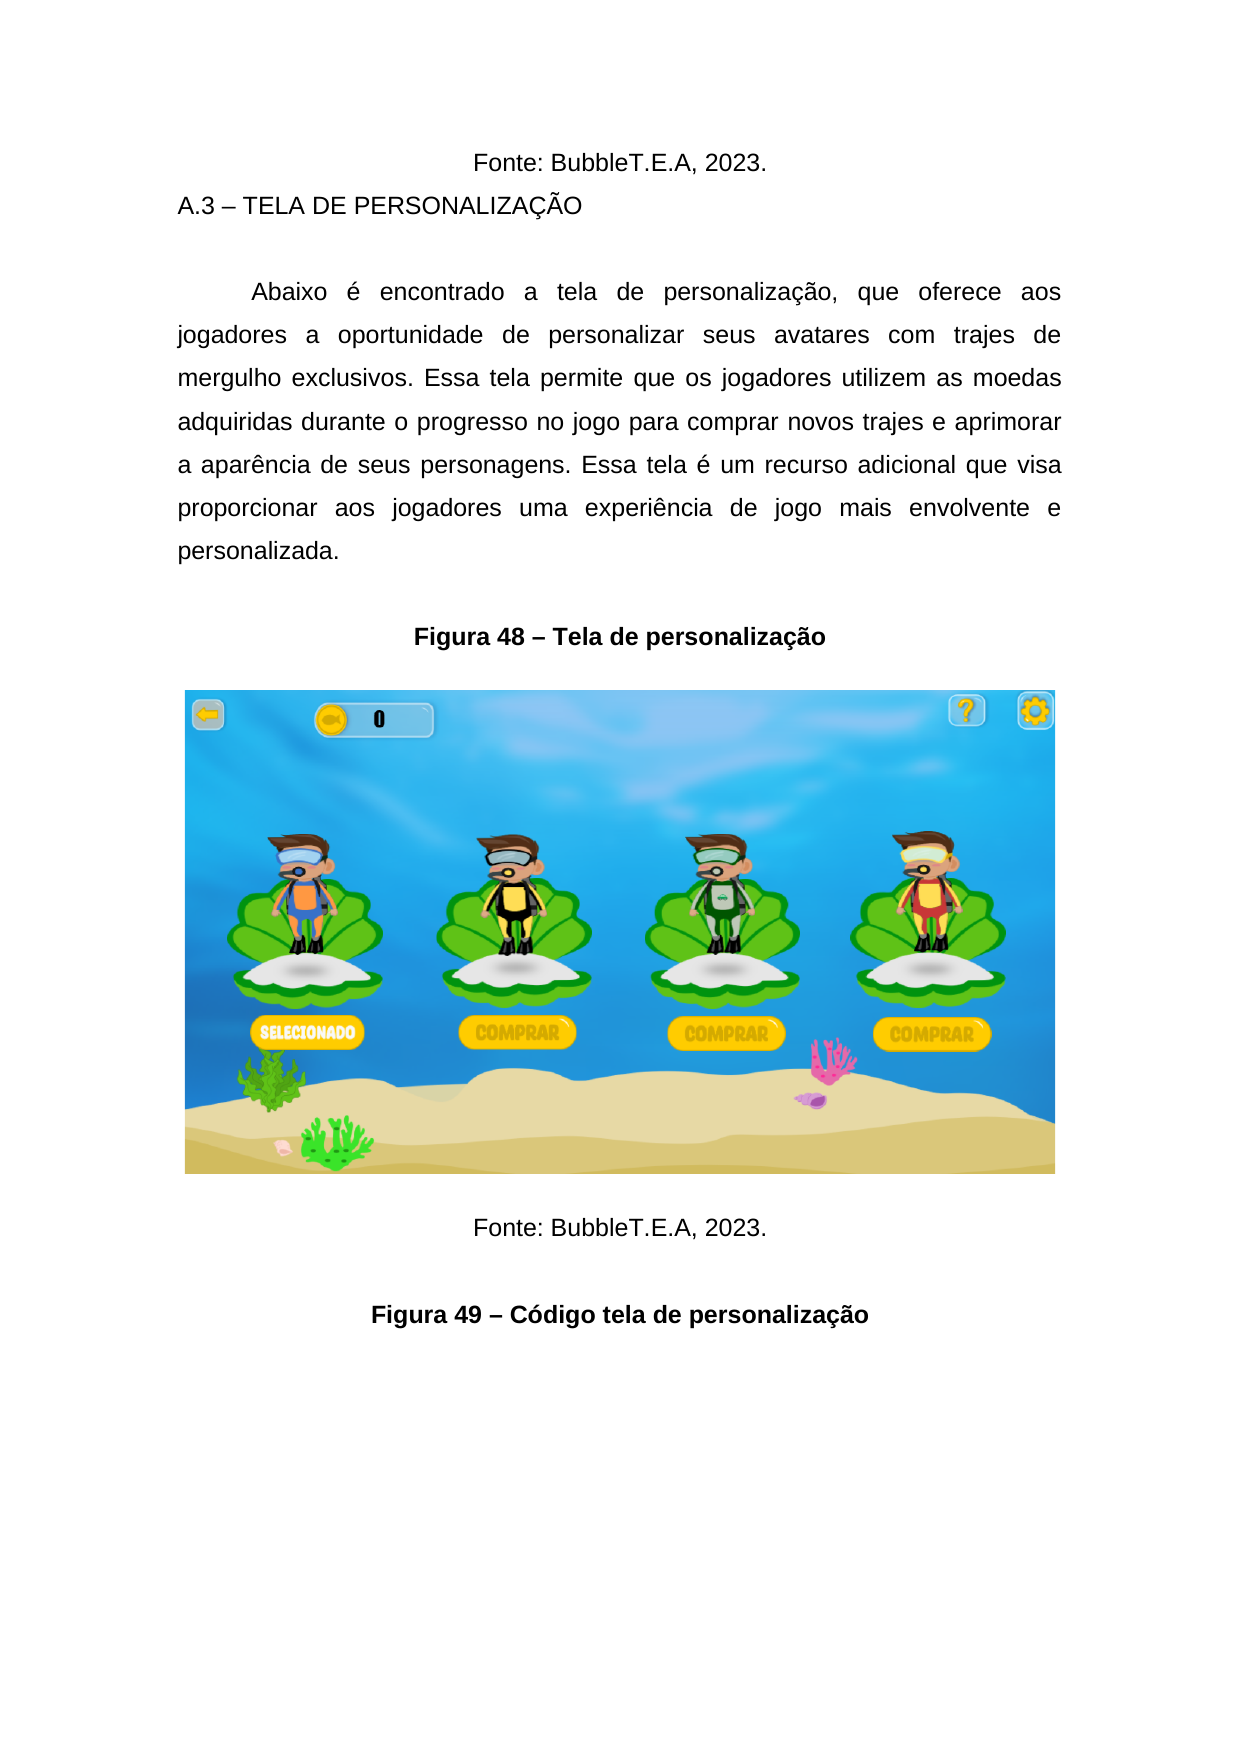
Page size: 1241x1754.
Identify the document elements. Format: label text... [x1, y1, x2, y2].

text A.3 – TELA DE PERSONALIZAÇÃO [177, 191, 1063, 219]
text Fonte: BubbleT.E.A, 2023. [177, 148, 1063, 176]
text Figura 48 – Tela de personalização [177, 622, 1063, 651]
picture [184, 690, 1056, 1174]
text Figura 49 – Código tela de personalização [177, 1299, 1063, 1328]
text Fonte: BubbleT.E.A, 2023. [177, 1213, 1063, 1242]
text Abaixo é encontrado a tela de personalização, que oferece aos jogadores a oportunidade de personalizar seus avatares com trajes de mergulho exclusivos. Essa tela permite que os jogadores utilizem as moedas adquiridas durante o progresso no jogo para comprar novos trajes e aprimorar a aparência de seus personagens. Essa tela é um recurso adicional que visa proporcionar aos jogadores uma experiência de jogo mais envolvente e personalizada. [177, 277, 1063, 564]
